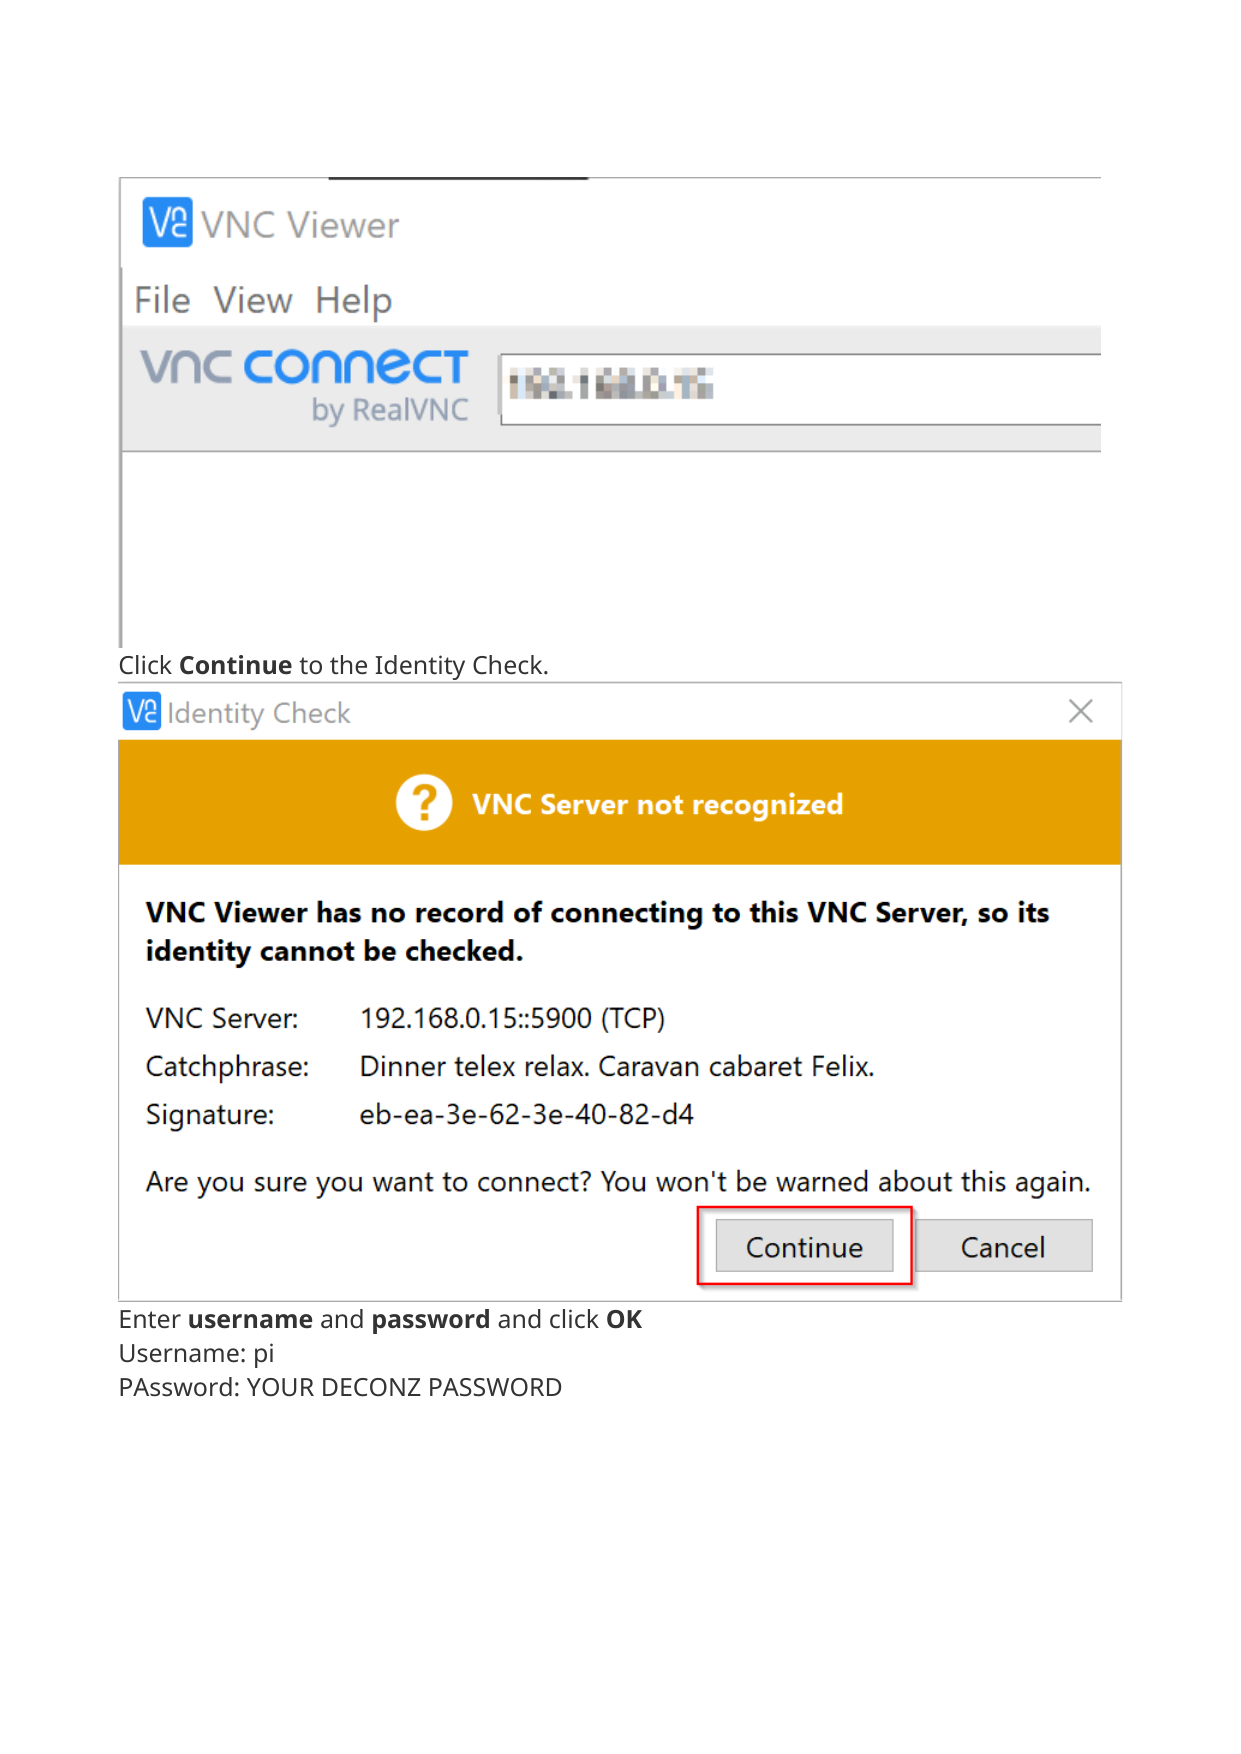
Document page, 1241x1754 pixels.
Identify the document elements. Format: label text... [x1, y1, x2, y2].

picture [118, 681, 1123, 1302]
text Enter username and password and click OK Username: pi PAssword: YOUR DECONZ PASSWORD [118, 1302, 1122, 1404]
picture [118, 177, 1101, 648]
text Click Continue to the Identity Check. [118, 647, 1122, 681]
